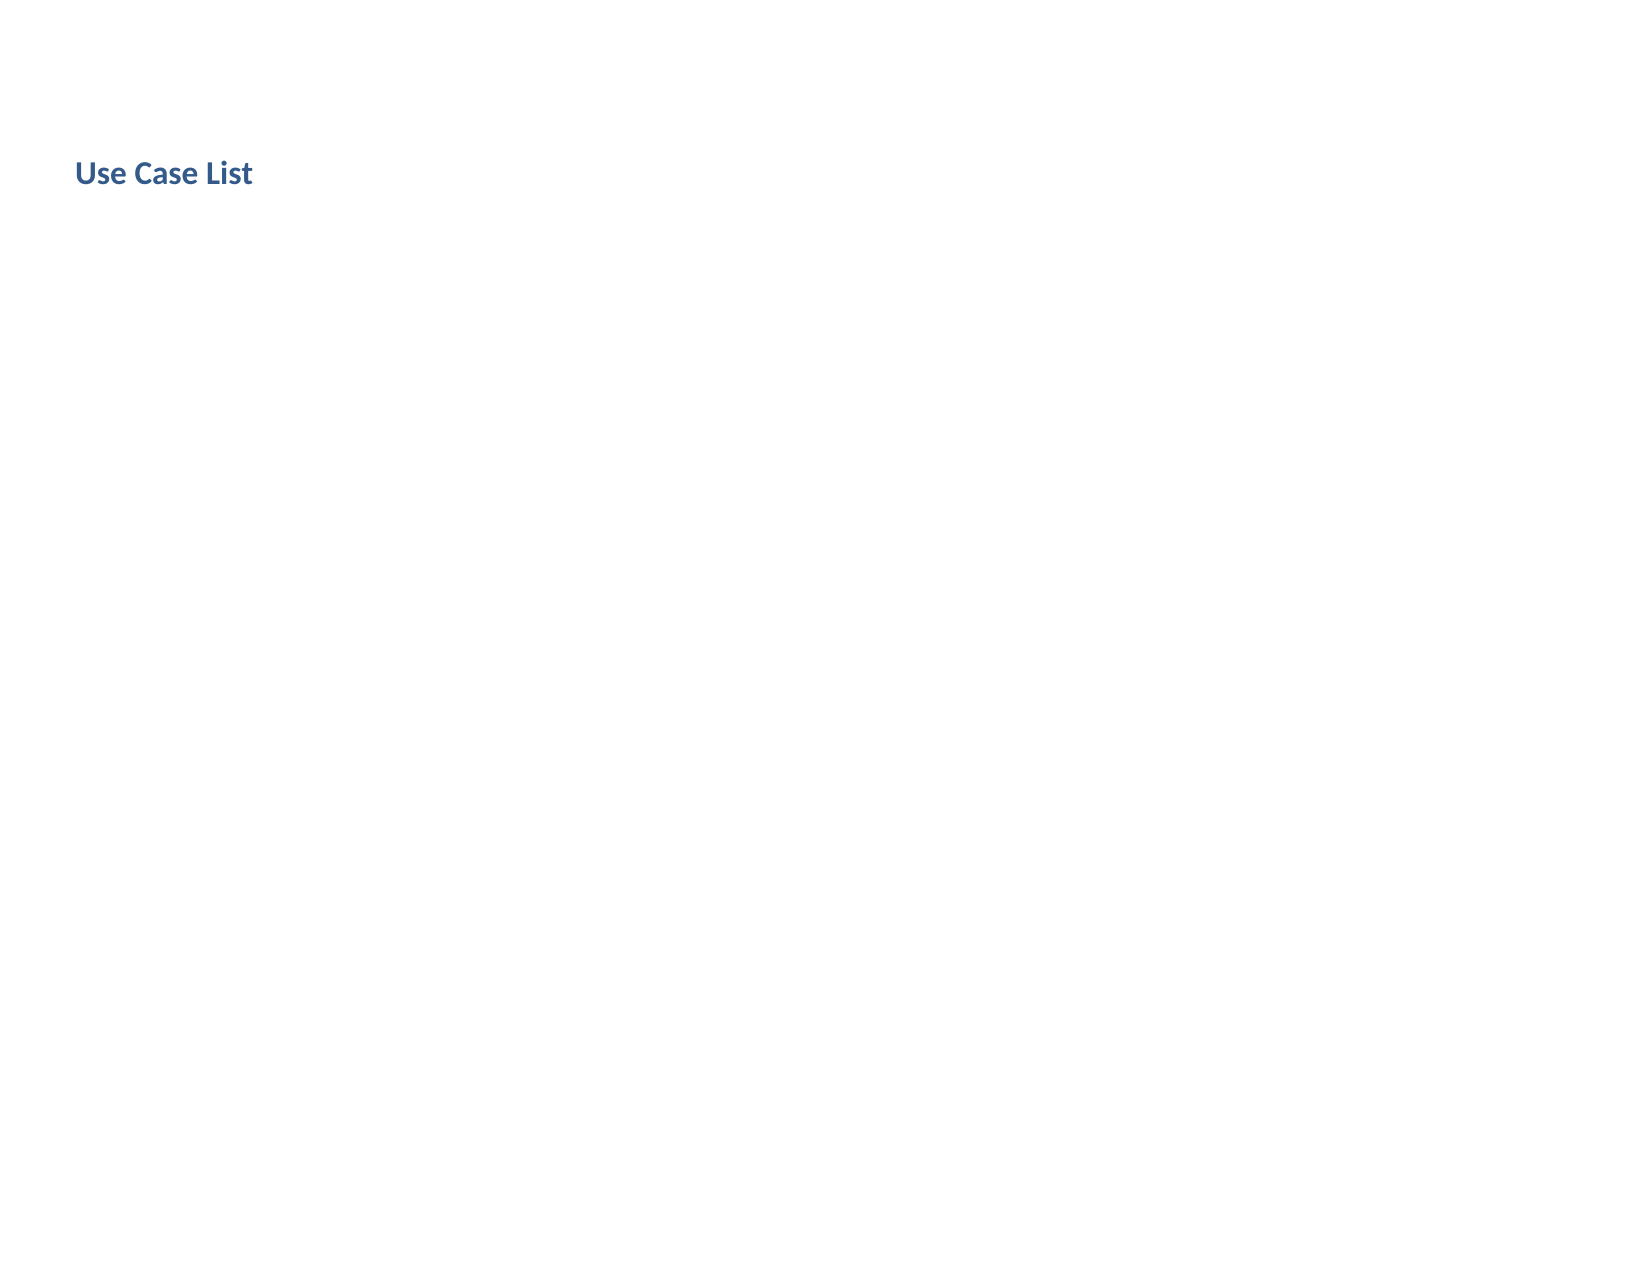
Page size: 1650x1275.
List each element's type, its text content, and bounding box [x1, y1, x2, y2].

subtitle Use Case List [75, 152, 1575, 193]
